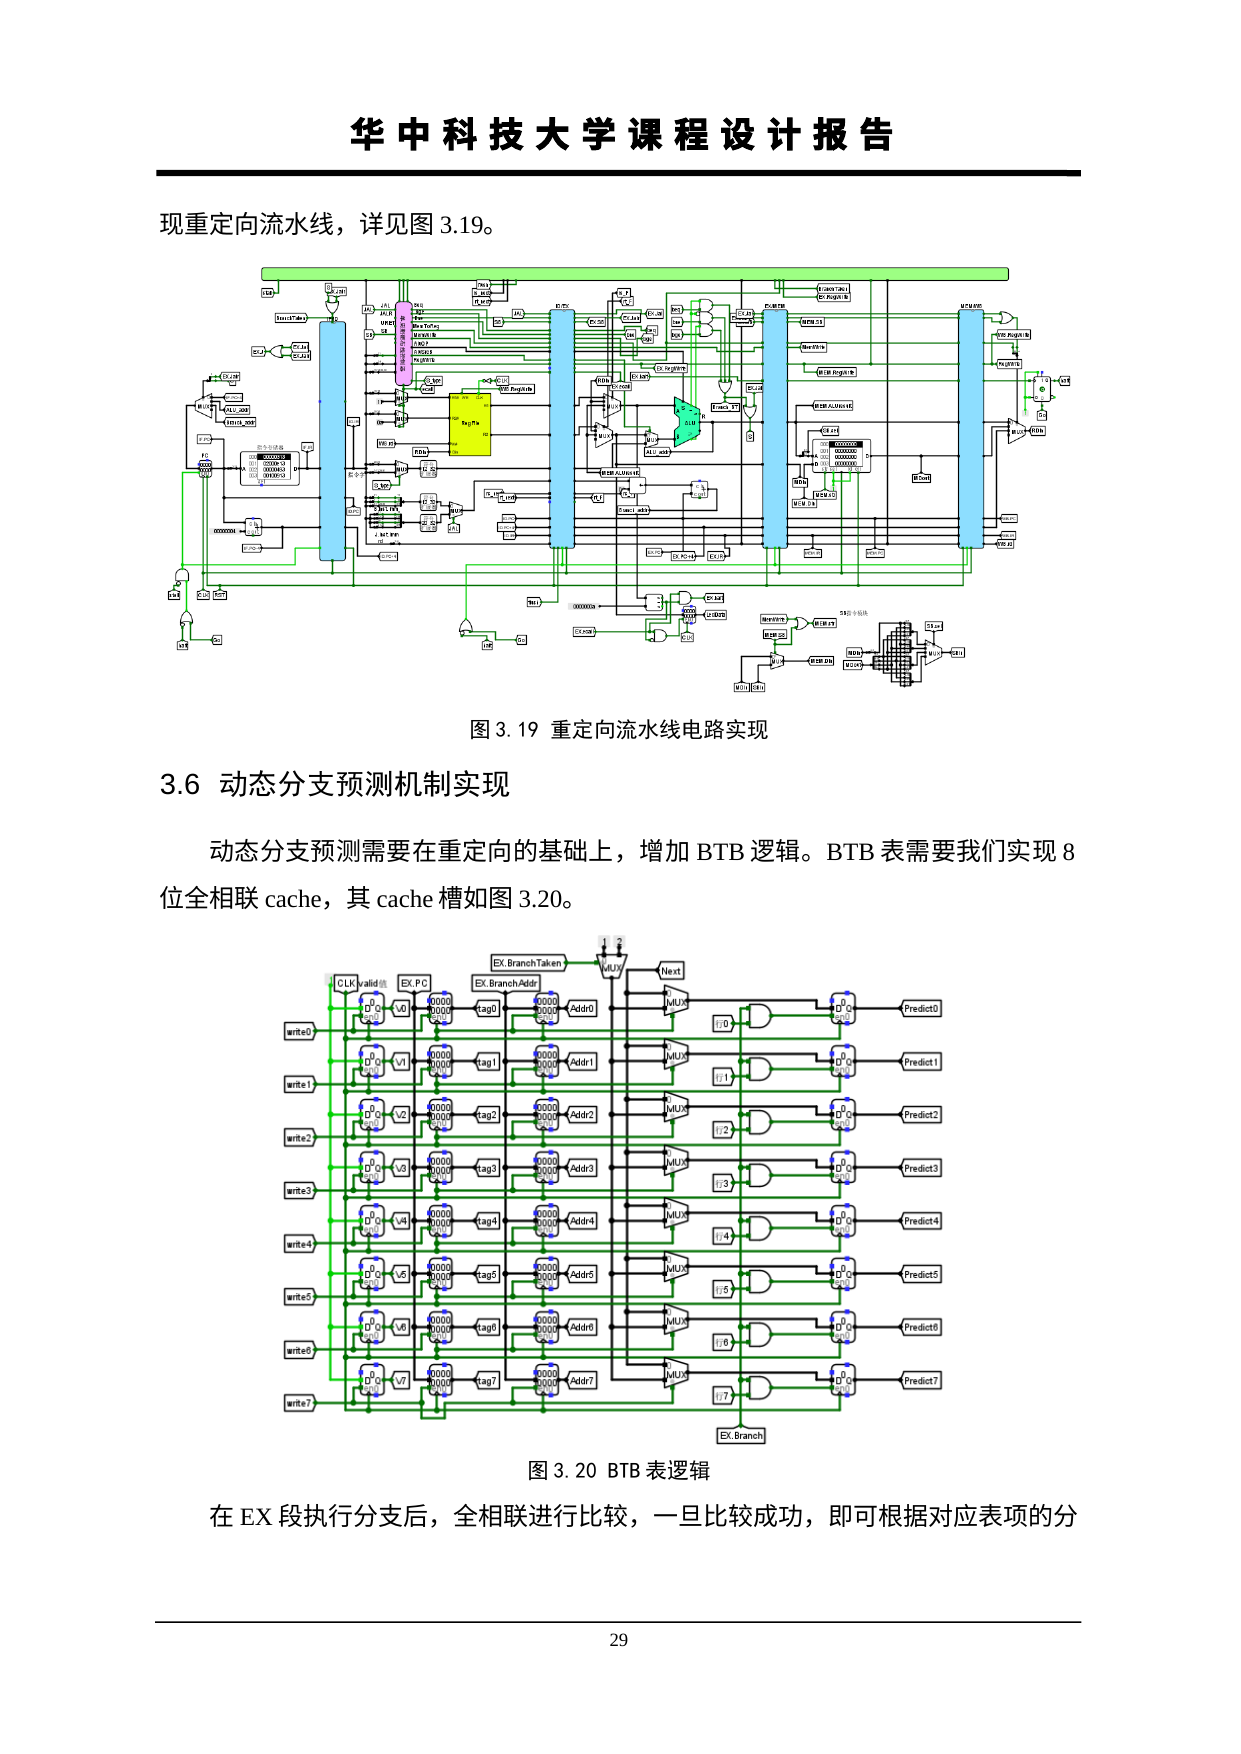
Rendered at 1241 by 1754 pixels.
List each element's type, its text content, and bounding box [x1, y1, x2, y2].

subtitle 动态分支预测机制实现 [159, 765, 1053, 800]
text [159, 198, 1075, 246]
text 图3.19 重定向流水线电路实现 [159, 715, 1078, 740]
text 动态分支预测需要在重定向的基础上，增加BTB逻辑。BTB表需要我们实现8位全相联cache，其cache槽如图3.20。 [159, 825, 1075, 921]
text 图3.20 BTB表逻辑 [159, 1457, 1078, 1482]
picture [159, 255, 1078, 706]
picture [267, 930, 970, 1447]
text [159, 1491, 1078, 1539]
